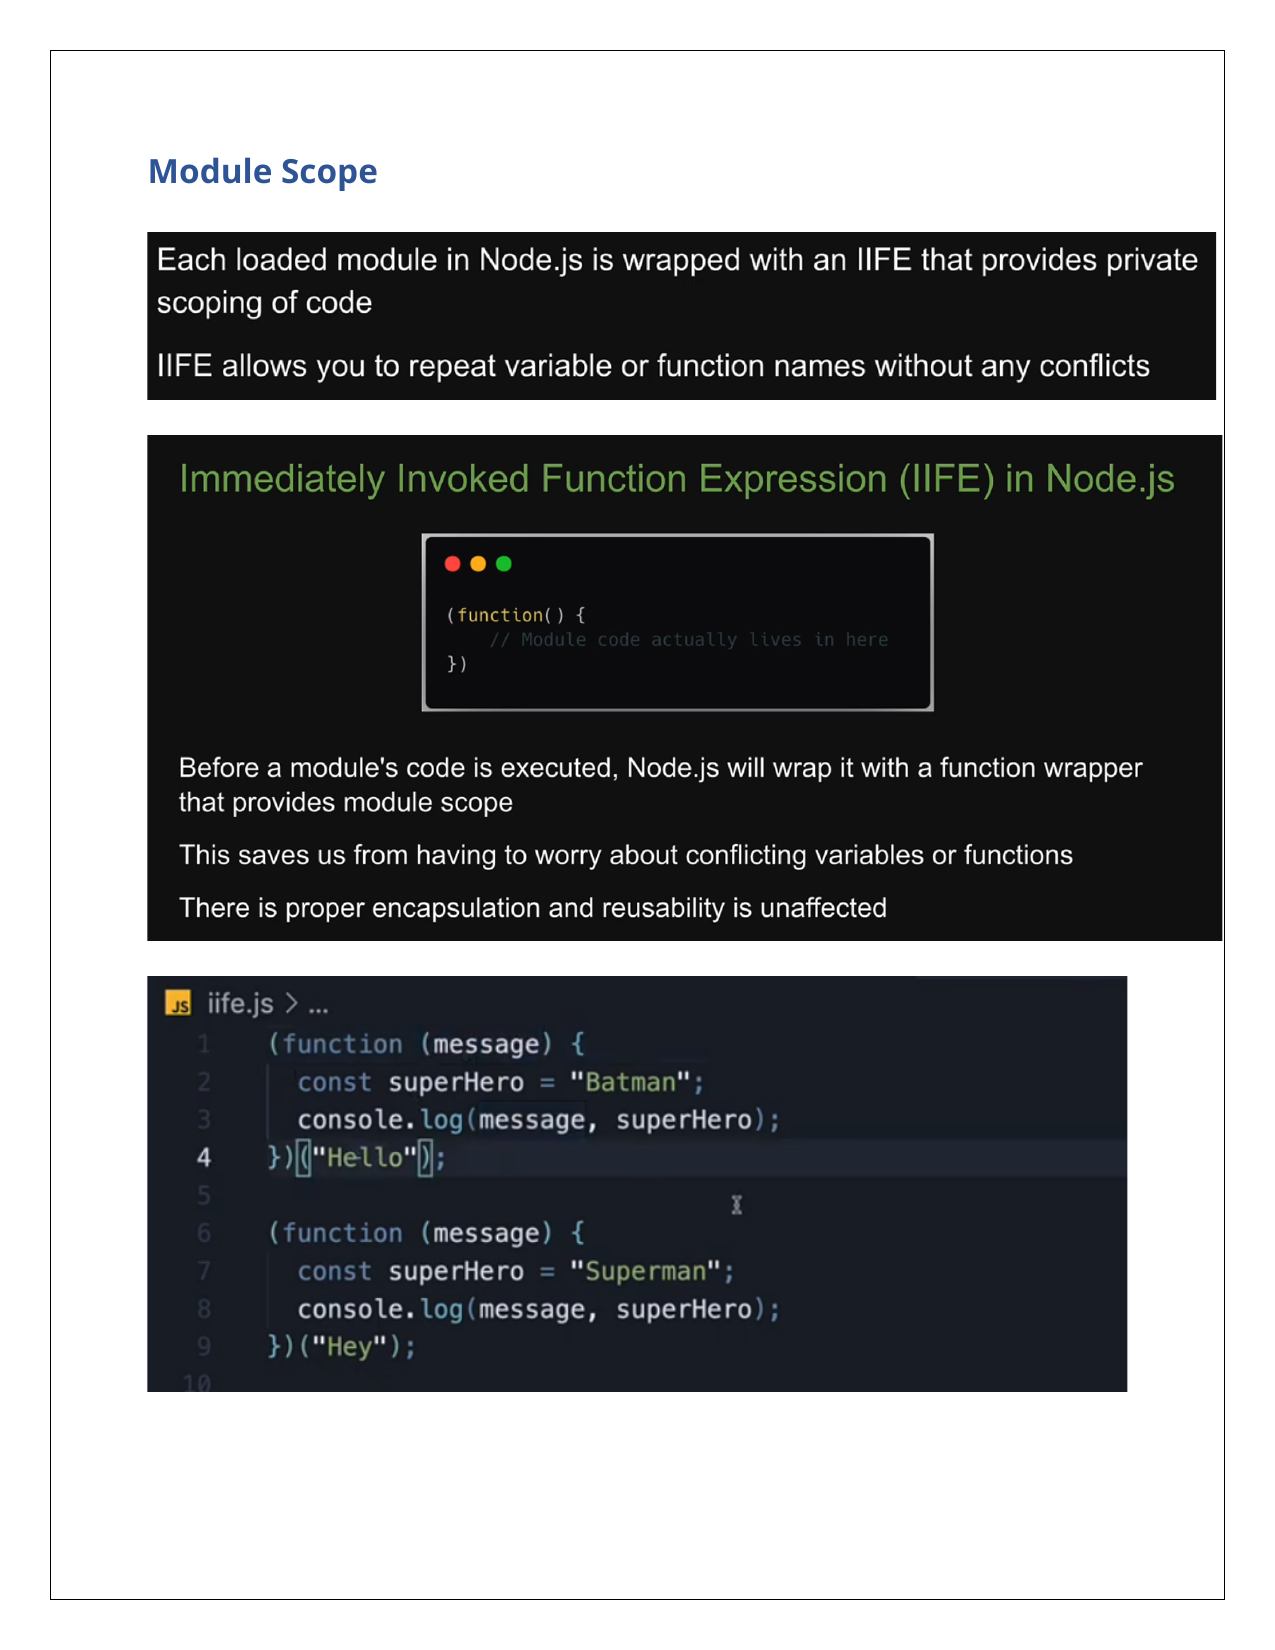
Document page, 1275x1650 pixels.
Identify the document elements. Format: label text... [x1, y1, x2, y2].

picture [147, 232, 1217, 400]
subtitle Module Scope [147, 147, 1127, 193]
picture [147, 976, 1128, 1392]
picture [147, 435, 1223, 941]
